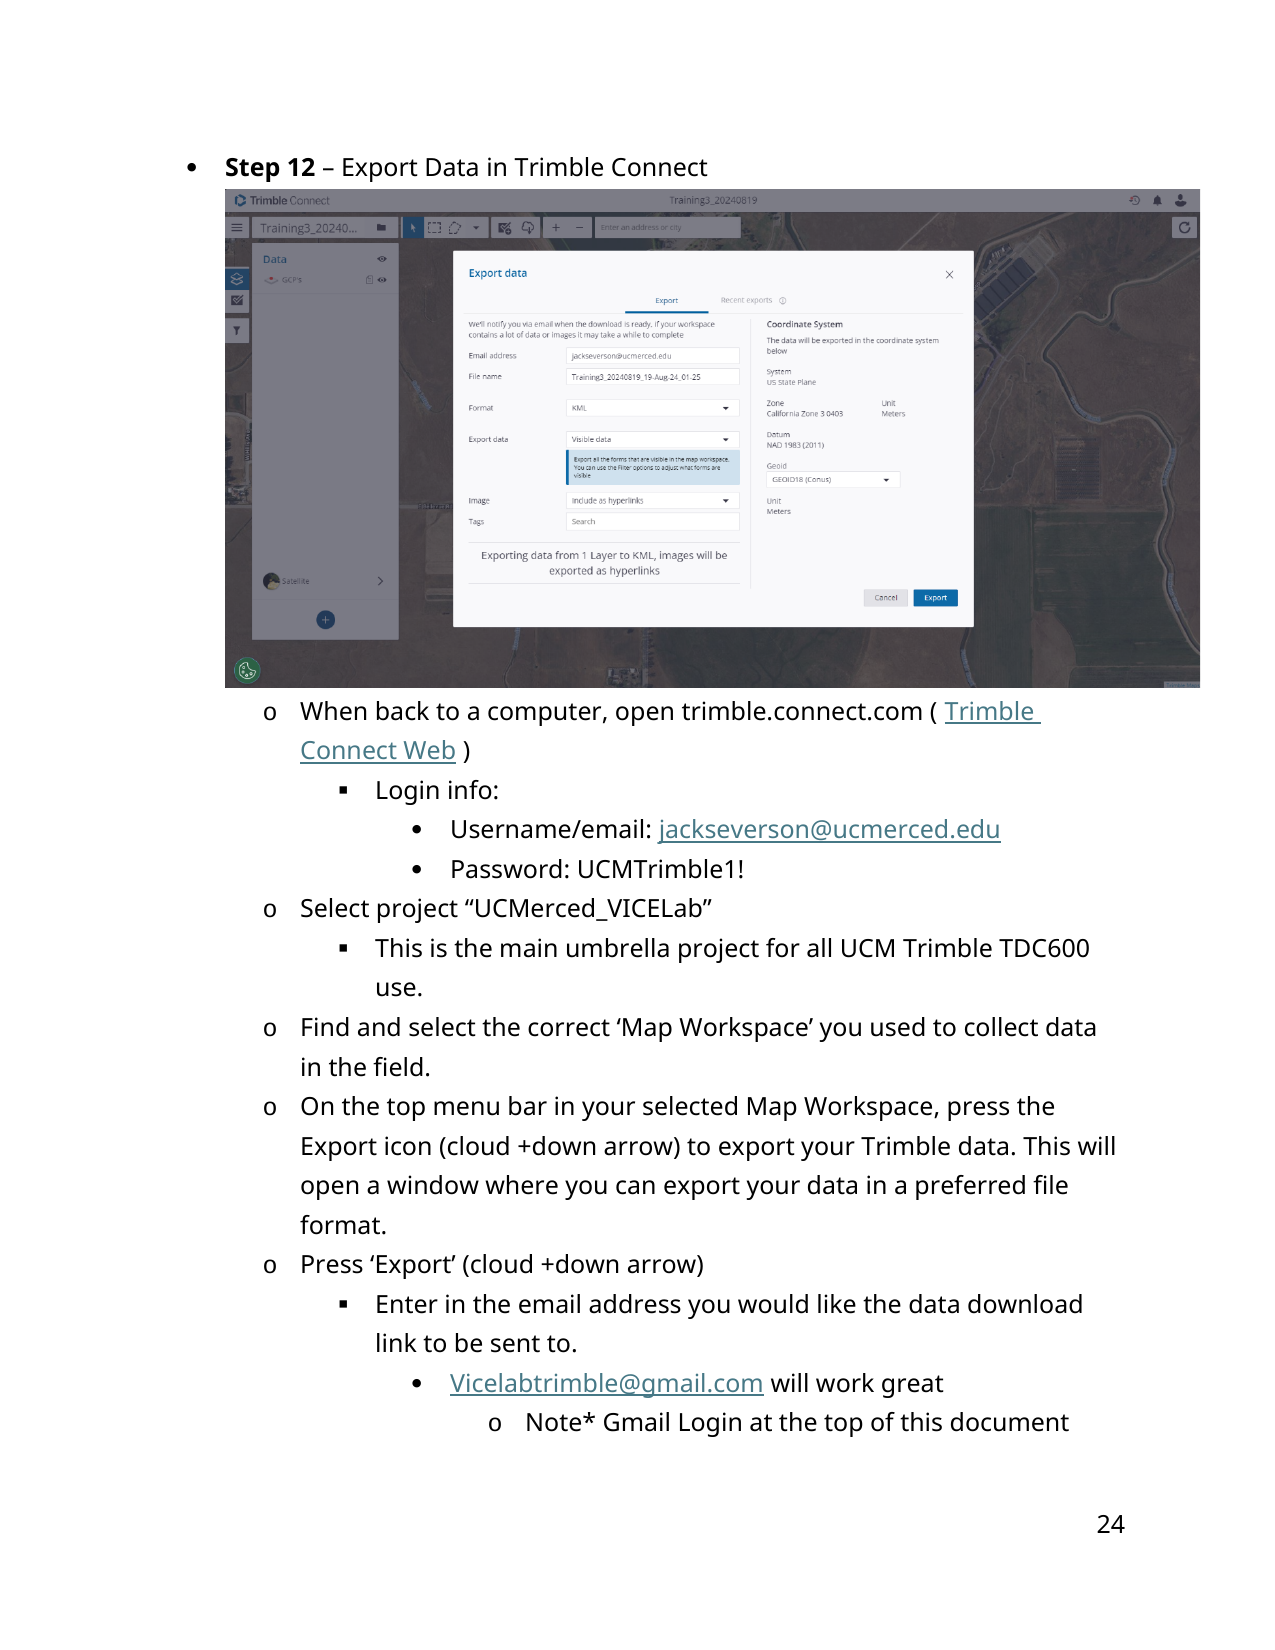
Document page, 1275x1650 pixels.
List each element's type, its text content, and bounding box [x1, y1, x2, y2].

list Vicelabtrimble@gmail.com will work great [412, 1366, 1125, 1399]
list This is the main umbrella project for all UCM Trimble TDC600 use. [337, 931, 1125, 1004]
list Username/email: jackseverson@ucmerced.edu [412, 812, 1125, 846]
list Find and select the correct ‘Map Workspace’ you used to collect data in the field. [262, 1009, 1125, 1083]
list On the top menu bar in your selected Map Workspace, press the Export icon (cloud +down arrow) to export your Trimble data. This will open a window where you can export your data in a preferred file format. [262, 1089, 1125, 1241]
list Enter in the email address you would like the data download link to be sent to. [337, 1287, 1125, 1360]
list When back to a computer, open trimble.connect.com ( Trimble Connect Web ) [262, 693, 1125, 767]
list Select project “UCMerced_VICELab” [262, 891, 1125, 925]
list Login info: [337, 772, 1125, 807]
list Password: UCMTrimble1! [412, 851, 1125, 886]
list Note* Gmail Login at the top of this document [487, 1405, 1125, 1439]
picture [225, 189, 1200, 688]
list Press ‘Export’ (cloud +down arrow) [262, 1247, 1125, 1281]
